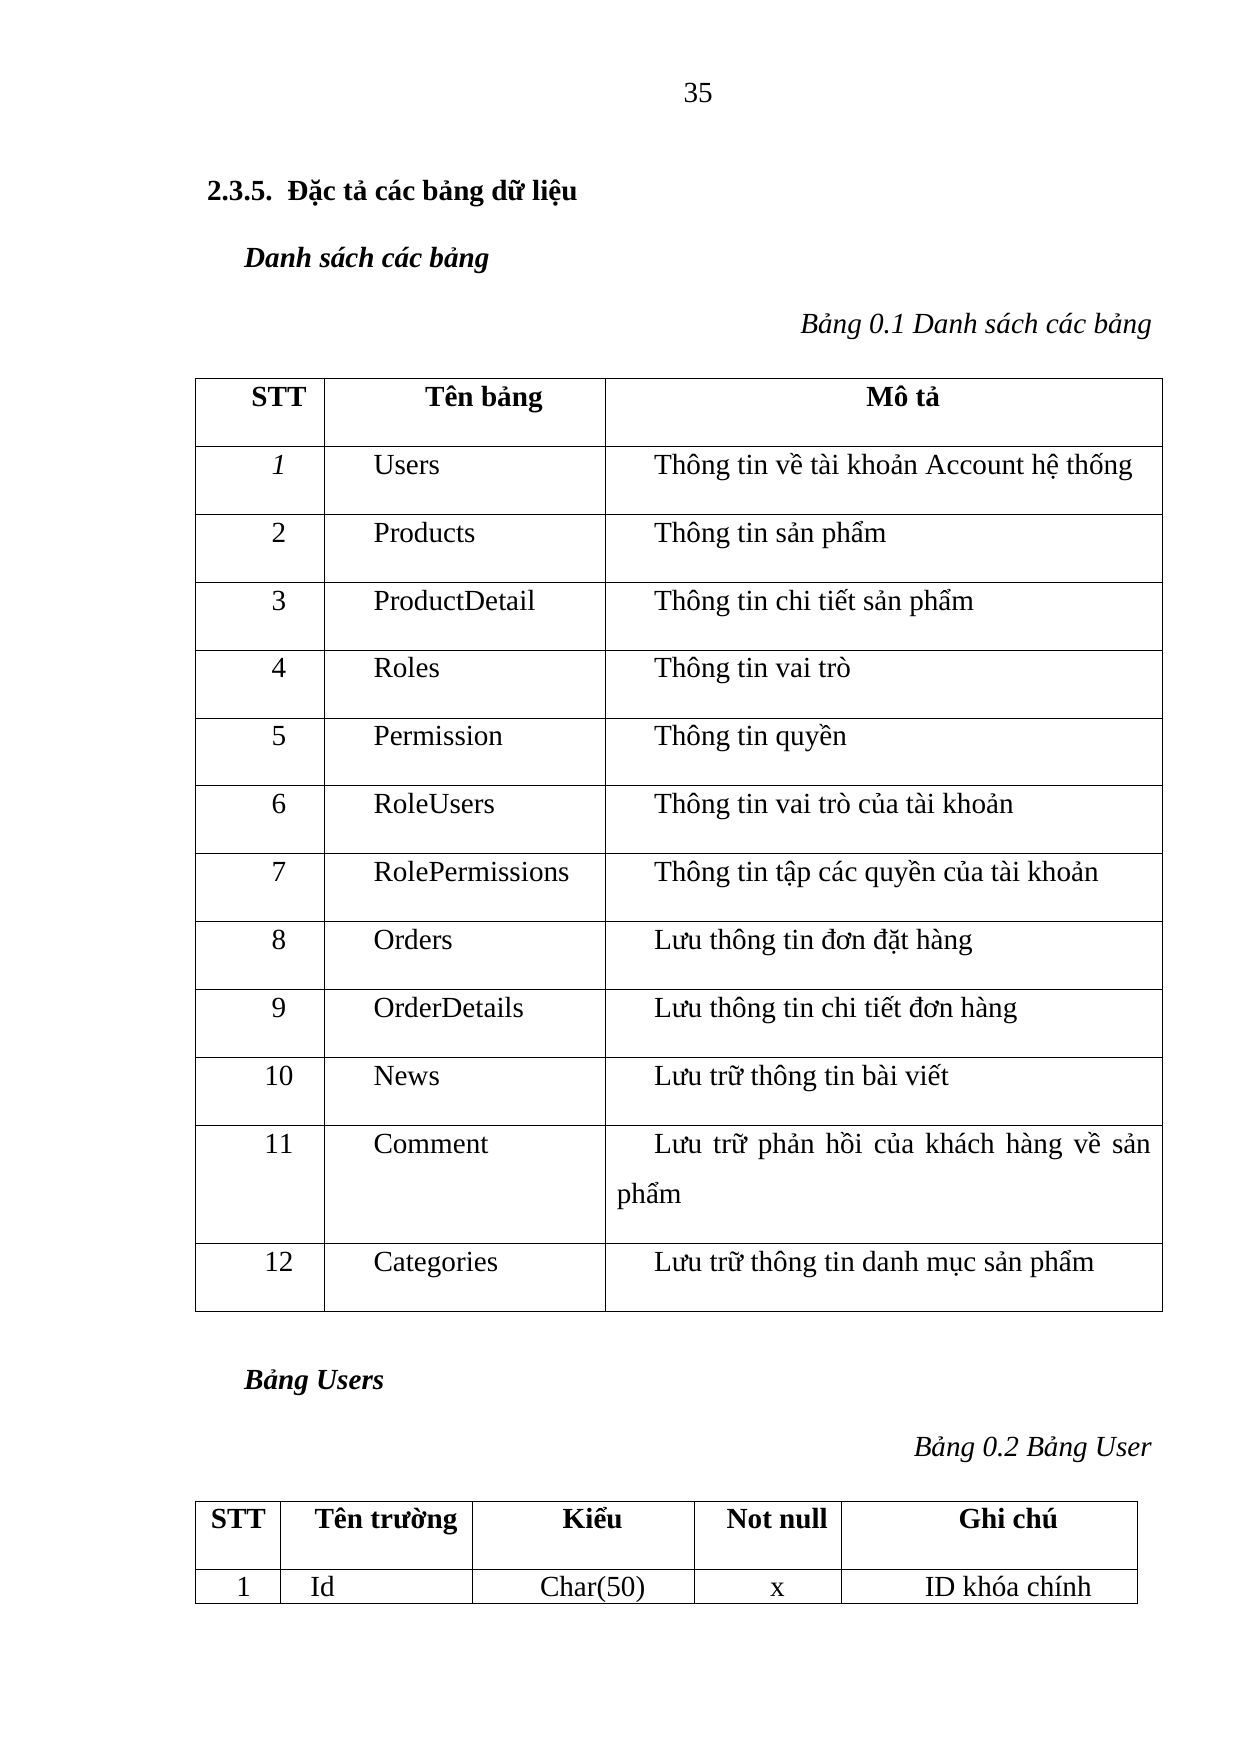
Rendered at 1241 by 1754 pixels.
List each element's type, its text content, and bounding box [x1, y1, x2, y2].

table_cell OrderDetails [325, 990, 605, 1057]
table_cell 7 [196, 854, 324, 921]
table_header Mô tả [606, 379, 1162, 446]
table_header Tên trường [281, 1502, 472, 1568]
table_cell 11 [196, 1126, 324, 1243]
table_cell Comment [325, 1126, 605, 1243]
table_header Kiểu [473, 1502, 694, 1568]
table_cell 1 [196, 447, 324, 514]
table_cell Lưu trữ phản hồi của khách hàng về sản phẩm [606, 1126, 1162, 1243]
table_cell Permission [325, 719, 605, 785]
table_cell Thông tin vai trò của tài khoản [606, 786, 1162, 853]
table_cell 3 [196, 583, 324, 649]
text Bảng Users [207, 1362, 1152, 1396]
table_cell Thông tin tập các quyền của tài khoản [606, 854, 1162, 921]
table_cell Categories [325, 1244, 605, 1311]
table_cell ID khóa chính [842, 1570, 1137, 1603]
text Bảng 0.1 Danh sách các bảng [207, 307, 1152, 340]
table_header STT [196, 1502, 280, 1568]
table_cell 12 [196, 1244, 324, 1311]
table_cell News [325, 1058, 605, 1125]
text Bảng 0.2 Bảng User [207, 1429, 1152, 1463]
table_cell 6 [196, 786, 324, 853]
table_cell Char(50) [473, 1570, 694, 1603]
table_cell Id [281, 1570, 472, 1603]
table_cell RolePermissions [325, 854, 605, 921]
table_cell 8 [196, 922, 324, 989]
subtitle 2.3.5. Đặc tả các bảng dữ liệu [207, 173, 1152, 206]
table_header Not null [695, 1502, 841, 1568]
table_cell Thông tin vai trò [606, 651, 1162, 717]
table_cell 2 [196, 515, 324, 582]
table_cell Thông tin sản phẩm [606, 515, 1162, 582]
table_header STT [196, 379, 324, 446]
table_cell Products [325, 515, 605, 582]
table_cell RoleUsers [325, 786, 605, 853]
text Danh sách các bảng [207, 240, 1152, 273]
table_cell Lưu trữ thông tin bài viết [606, 1058, 1162, 1125]
table_header Tên bảng [325, 379, 605, 446]
table_cell Lưu trữ thông tin danh mục sản phẩm [606, 1244, 1162, 1311]
table_cell Thông tin về tài khoản Account hệ thống [606, 447, 1162, 514]
table_cell x [695, 1570, 841, 1603]
table_cell 4 [196, 651, 324, 717]
table_cell Lưu thông tin đơn đặt hàng [606, 922, 1162, 989]
table_cell Lưu thông tin chi tiết đơn hàng [606, 990, 1162, 1057]
table_cell Thông tin quyền [606, 719, 1162, 785]
table_cell 5 [196, 719, 324, 785]
table_cell Thông tin chi tiết sản phẩm [606, 583, 1162, 649]
table_cell 10 [196, 1058, 324, 1125]
table_cell 1 [196, 1570, 280, 1603]
table_cell Orders [325, 922, 605, 989]
table_header Ghi chú [842, 1502, 1137, 1568]
table_cell Roles [325, 651, 605, 717]
table_cell 9 [196, 990, 324, 1057]
table_cell Users [325, 447, 605, 514]
table_cell ProductDetail [325, 583, 605, 649]
